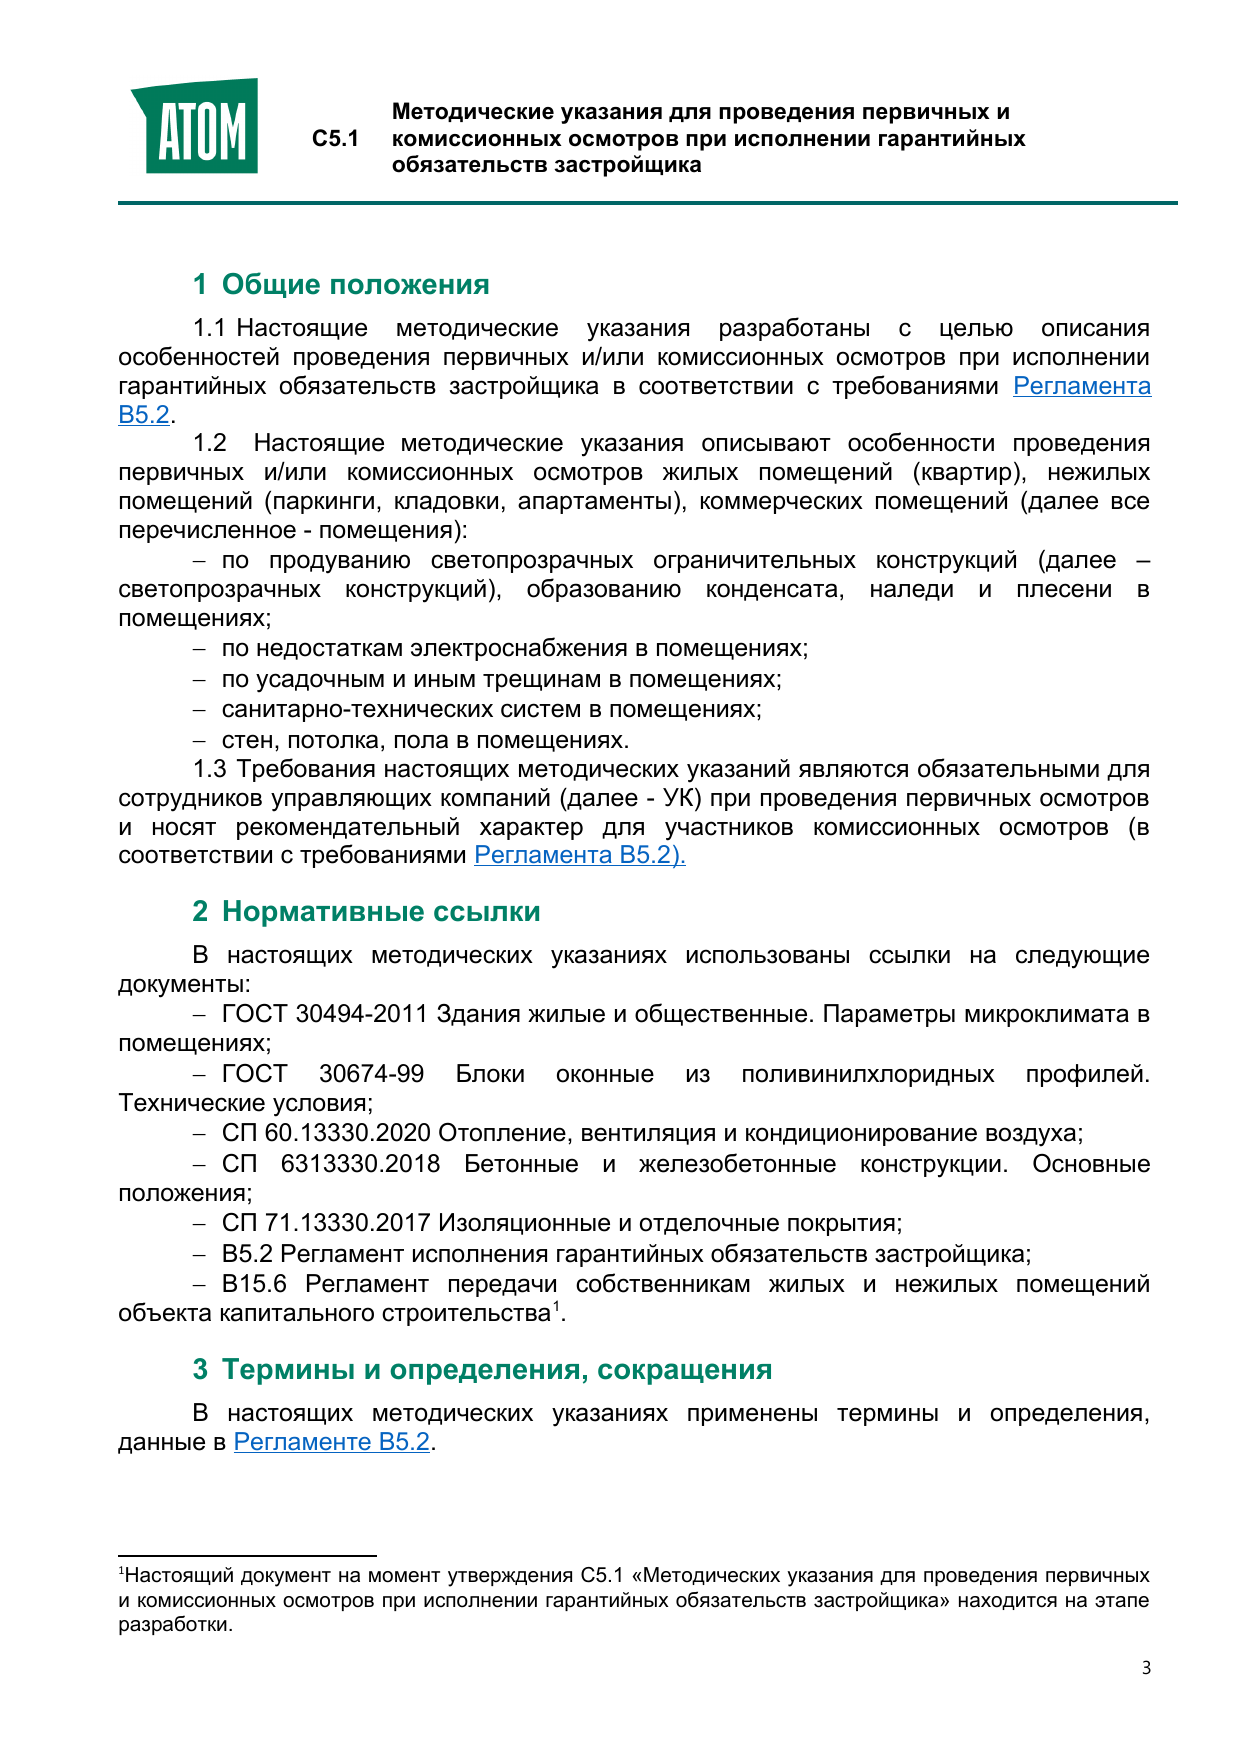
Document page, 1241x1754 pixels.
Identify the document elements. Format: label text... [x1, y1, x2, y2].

text В настоящих методических указаниях использованы ссылки на следующие документы: [118, 940, 1152, 997]
list по продуванию светопрозрачных ограничительных конструкций (далее – светопрозрачных конструкций), образованию конденсата, наледи и плесени в помещениях; [118, 543, 1152, 631]
list В5.2 Регламент исполнения гарантийных обязательств застройщика; [118, 1237, 1152, 1267]
subtitle Нормативные ссылки [118, 894, 1152, 927]
list Настоящие методические указания разработаны с целью описания особенностей проведения первичных и/или комиссионных осмотров при исполнении гарантийных обязательств застройщика в соответствии с требованиями Регламента В5.2. [118, 313, 1152, 428]
subtitle Общие положения [118, 267, 1152, 301]
list ГОСТ 30674-99 Блоки оконные из поливинилхлоридных профилей. Технические условия; [118, 1057, 1152, 1116]
list ГОСТ 30494-2011 Здания жилые и общественные. Параметры микроклимата в помещениях; [118, 997, 1152, 1057]
list по усадочным и иным трещинам в помещениях; [118, 662, 1152, 693]
list санитарно-технических систем в помещениях; [118, 693, 1152, 723]
list В15.6 Регламент передачи собственникам жилых и нежилых помещений объекта капитального строительства. [118, 1267, 1152, 1327]
list СП 71.13330.2017 Изоляционные и отделочные покрытия; [118, 1206, 1152, 1237]
list Требования настоящих методических указаний являются обязательными для сотрудников управляющих компаний (далее - УК) при проведения первичных осмотров и носят рекомендательный характер для участников комиссионных осмотров (в соответствии с требованиями Регламента В5.2). [118, 754, 1152, 869]
picture [129, 75, 261, 176]
list стен, потолка, пола в помещениях. [118, 723, 1152, 754]
list СП 6313330.2018 Бетонные и железобетонные конструкции. Основные положения; [118, 1147, 1152, 1206]
text В настоящих методических указаниях применены термины и определения, данные в Регламенте В5.2. [118, 1398, 1152, 1455]
list Настоящие методические указания описывают особенности проведения первичных и/или комиссионных осмотров жилых помещений (квартир), нежилых помещений (паркинги, кладовки, апартаменты), коммерческих помещений (далее все перечисленное - помещения): [118, 428, 1152, 543]
list по недостаткам электроснабжения в помещениях; [118, 631, 1152, 662]
list СП 60.13330.2020 Отопление, вентиляция и кондиционирование воздуха; [118, 1116, 1152, 1147]
subtitle Термины и определения, сокращения [118, 1352, 1152, 1385]
